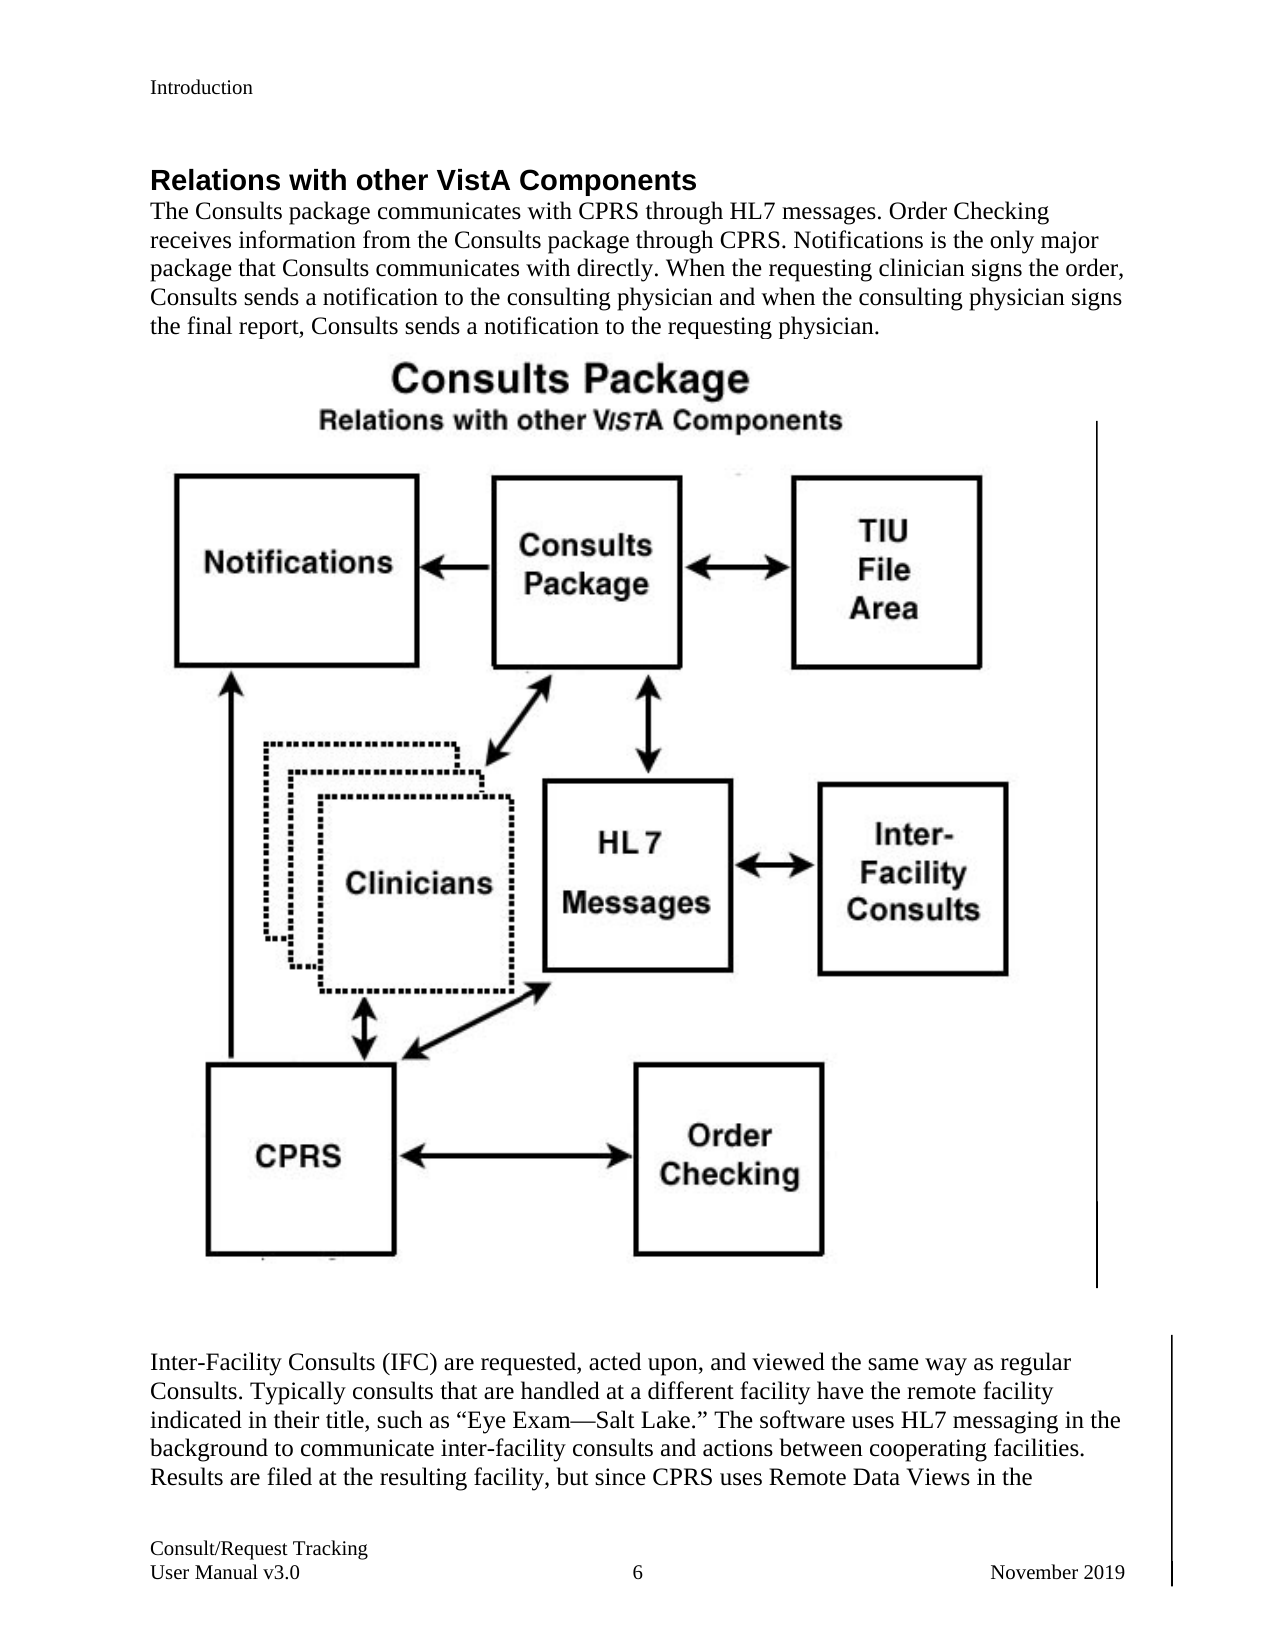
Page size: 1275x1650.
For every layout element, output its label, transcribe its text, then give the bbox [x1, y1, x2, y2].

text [150, 1347, 1125, 1491]
picture [150, 339, 1050, 1348]
text The Consults package communicates with CPRS through HL7 messages. Order Checking receives information from the Consults package through CPRS. Notifications is the only major package that Consults communicates with directly. When the requesting clinician signs the order, Consults sends a notification to the consulting physician and when the consulting physician signs the final report, Consults sends a notification to the requesting physician. [150, 196, 1125, 340]
subtitle Relations with other VistA Components [150, 162, 1125, 196]
